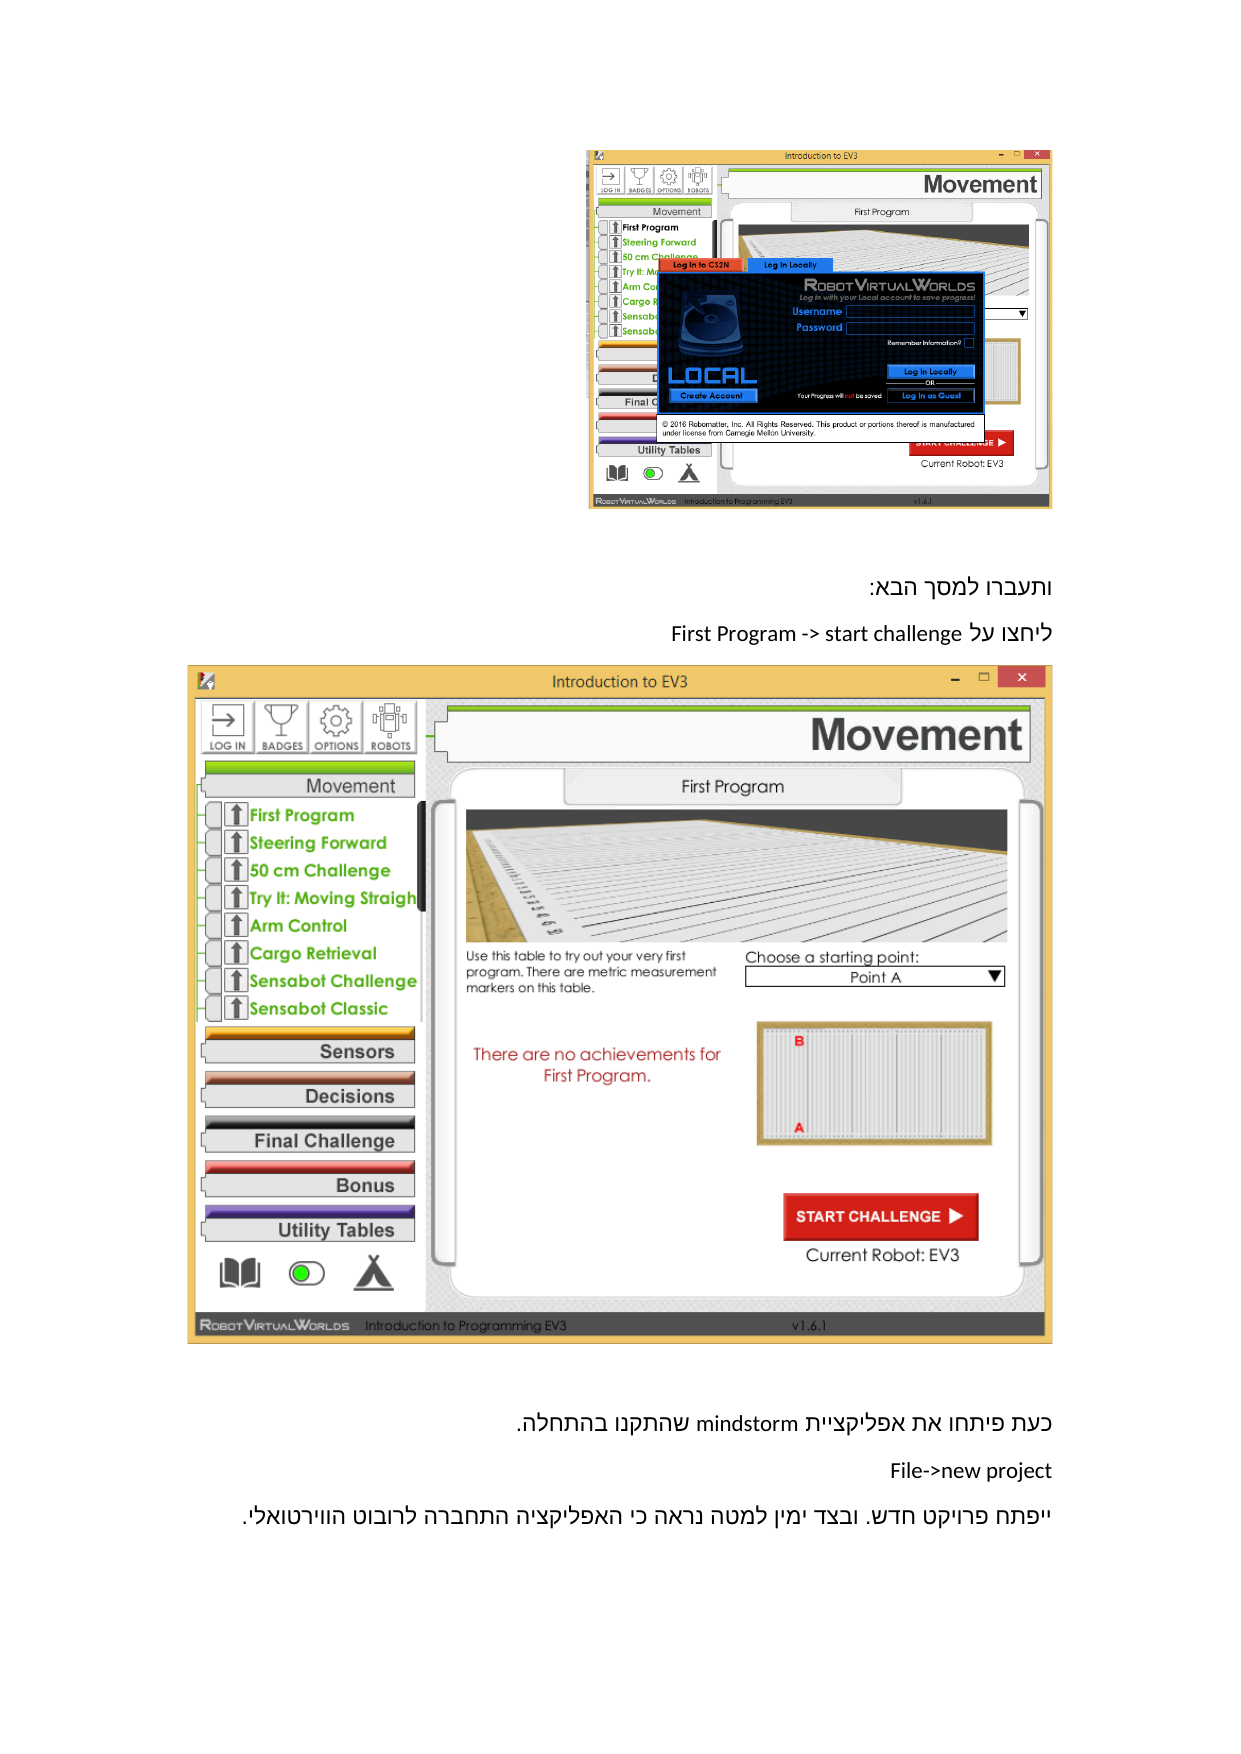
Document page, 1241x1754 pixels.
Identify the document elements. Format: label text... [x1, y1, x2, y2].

text ייפתח פרויקט חדש. ובצד ימין למטה נראה כי האפליקציה התחברה לרובוט הווירטואלי. [187, 1503, 1053, 1529]
text ליחצו על First Program -> start challenge [187, 619, 1053, 647]
text כעת פיתחו את אפליקציית mindstorm שהתקנו בהתחלה. [187, 1409, 1053, 1437]
picture [187, 665, 1053, 1344]
text ותעברו למסך הבא: [187, 574, 1053, 600]
text File->new project [187, 1456, 1053, 1484]
picture [586, 150, 1053, 509]
